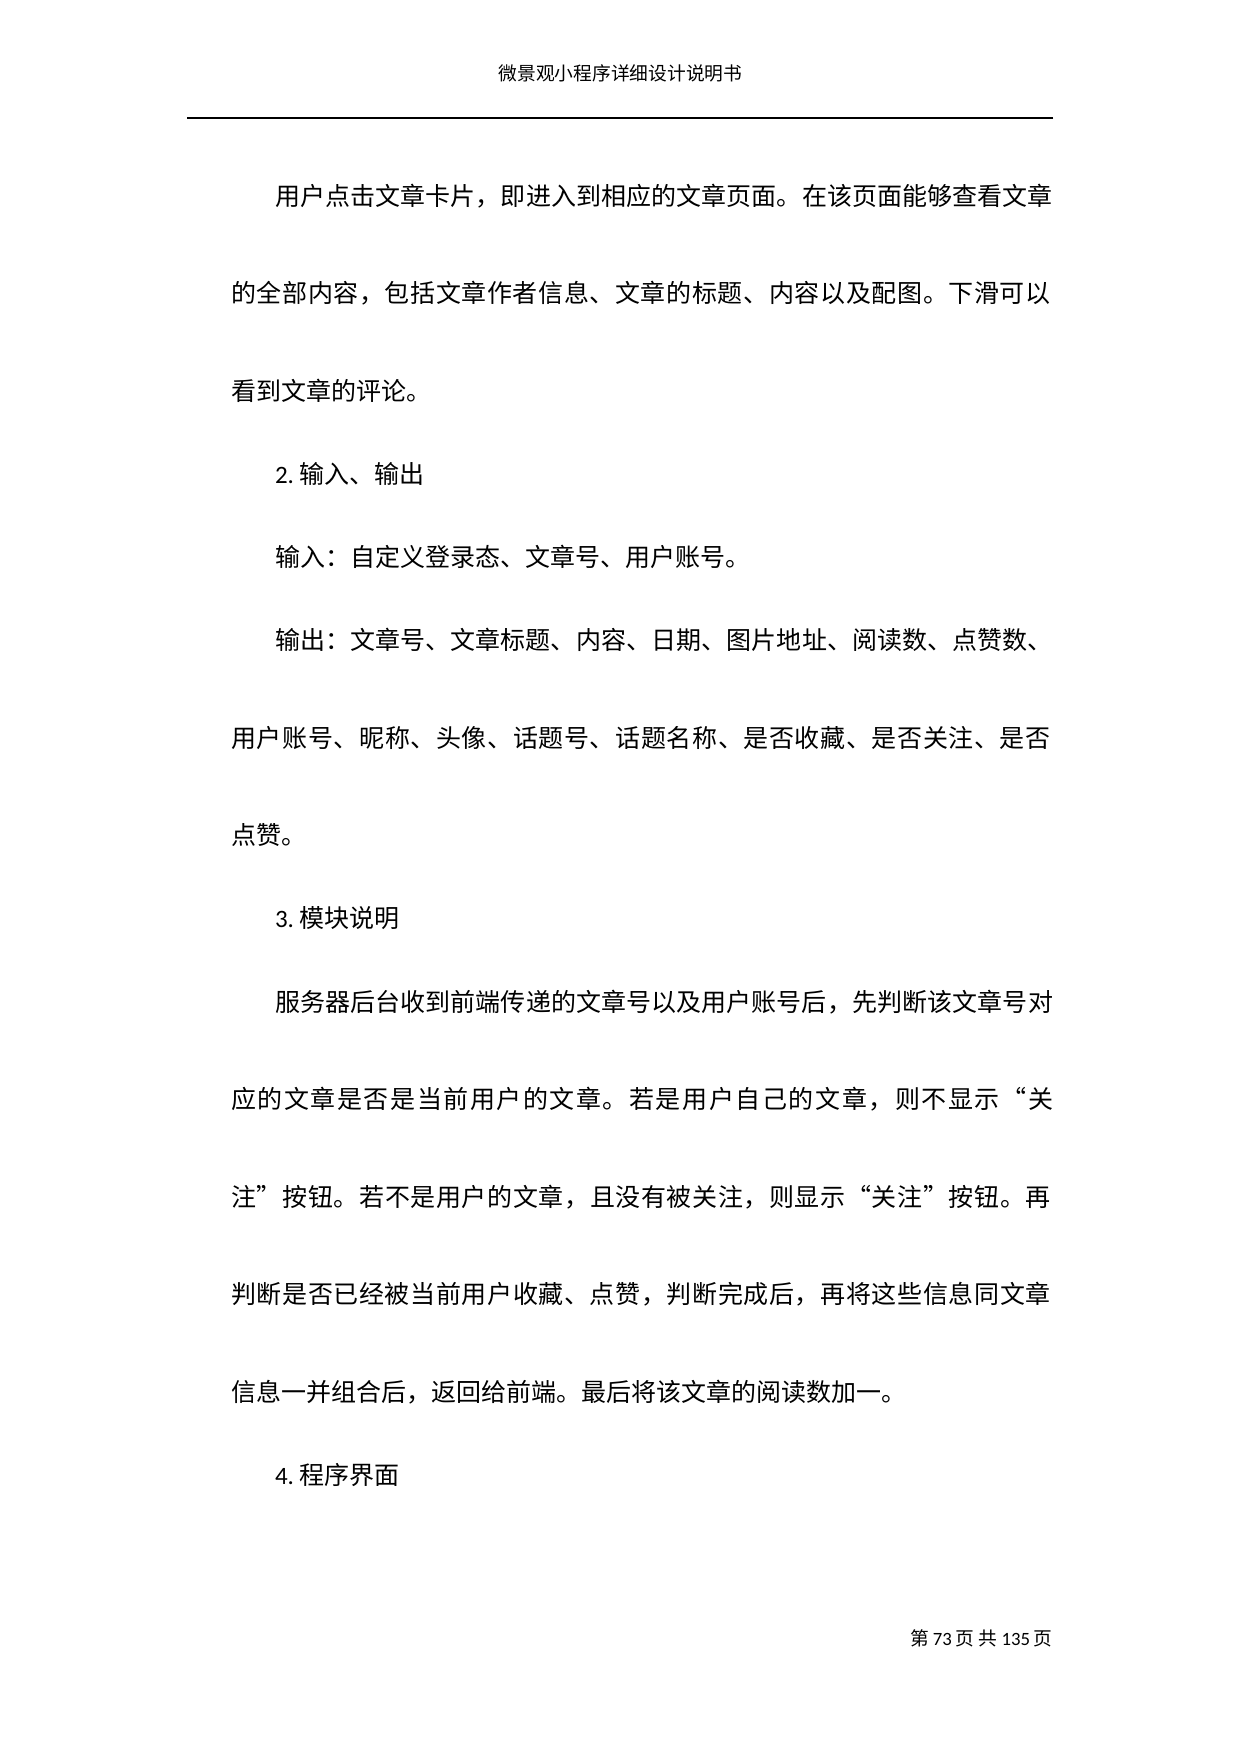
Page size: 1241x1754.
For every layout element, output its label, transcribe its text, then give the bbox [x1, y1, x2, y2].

list 输出：文章号、文章标题、内容、日期、图片地址、阅读数、点赞数、用户账号、昵称、头像、话题号、话题名称、是否收藏、是否关注、是否点赞。 [231, 606, 1053, 866]
list 输入、输出 [275, 440, 1053, 505]
list 程序界面 [275, 1441, 1053, 1506]
list 输入：自定义登录态、文章号、用户账号。 [231, 523, 1053, 588]
list 用户点击文章卡片，即进入到相应的文章页面。在该页面能够查看文章的全部内容，包括文章作者信息、文章的标题、内容以及配图。下滑可以看到文章的评论。 [231, 162, 1053, 422]
list 服务器后台收到前端传递的文章号以及用户账号后，先判断该文章号对应的文章是否是当前用户的文章。若是用户自己的文章，则不显示“关注”按钮。若不是用户的文章，且没有被关注，则显示“关注”按钮。再判断是否已经被当前用户收藏、点赞，判断完成后，再将这些信息同文章信息一并组合后，返回给前端。最后将该文章的阅读数加一。 [231, 968, 1053, 1423]
list 模块说明 [275, 884, 1053, 949]
